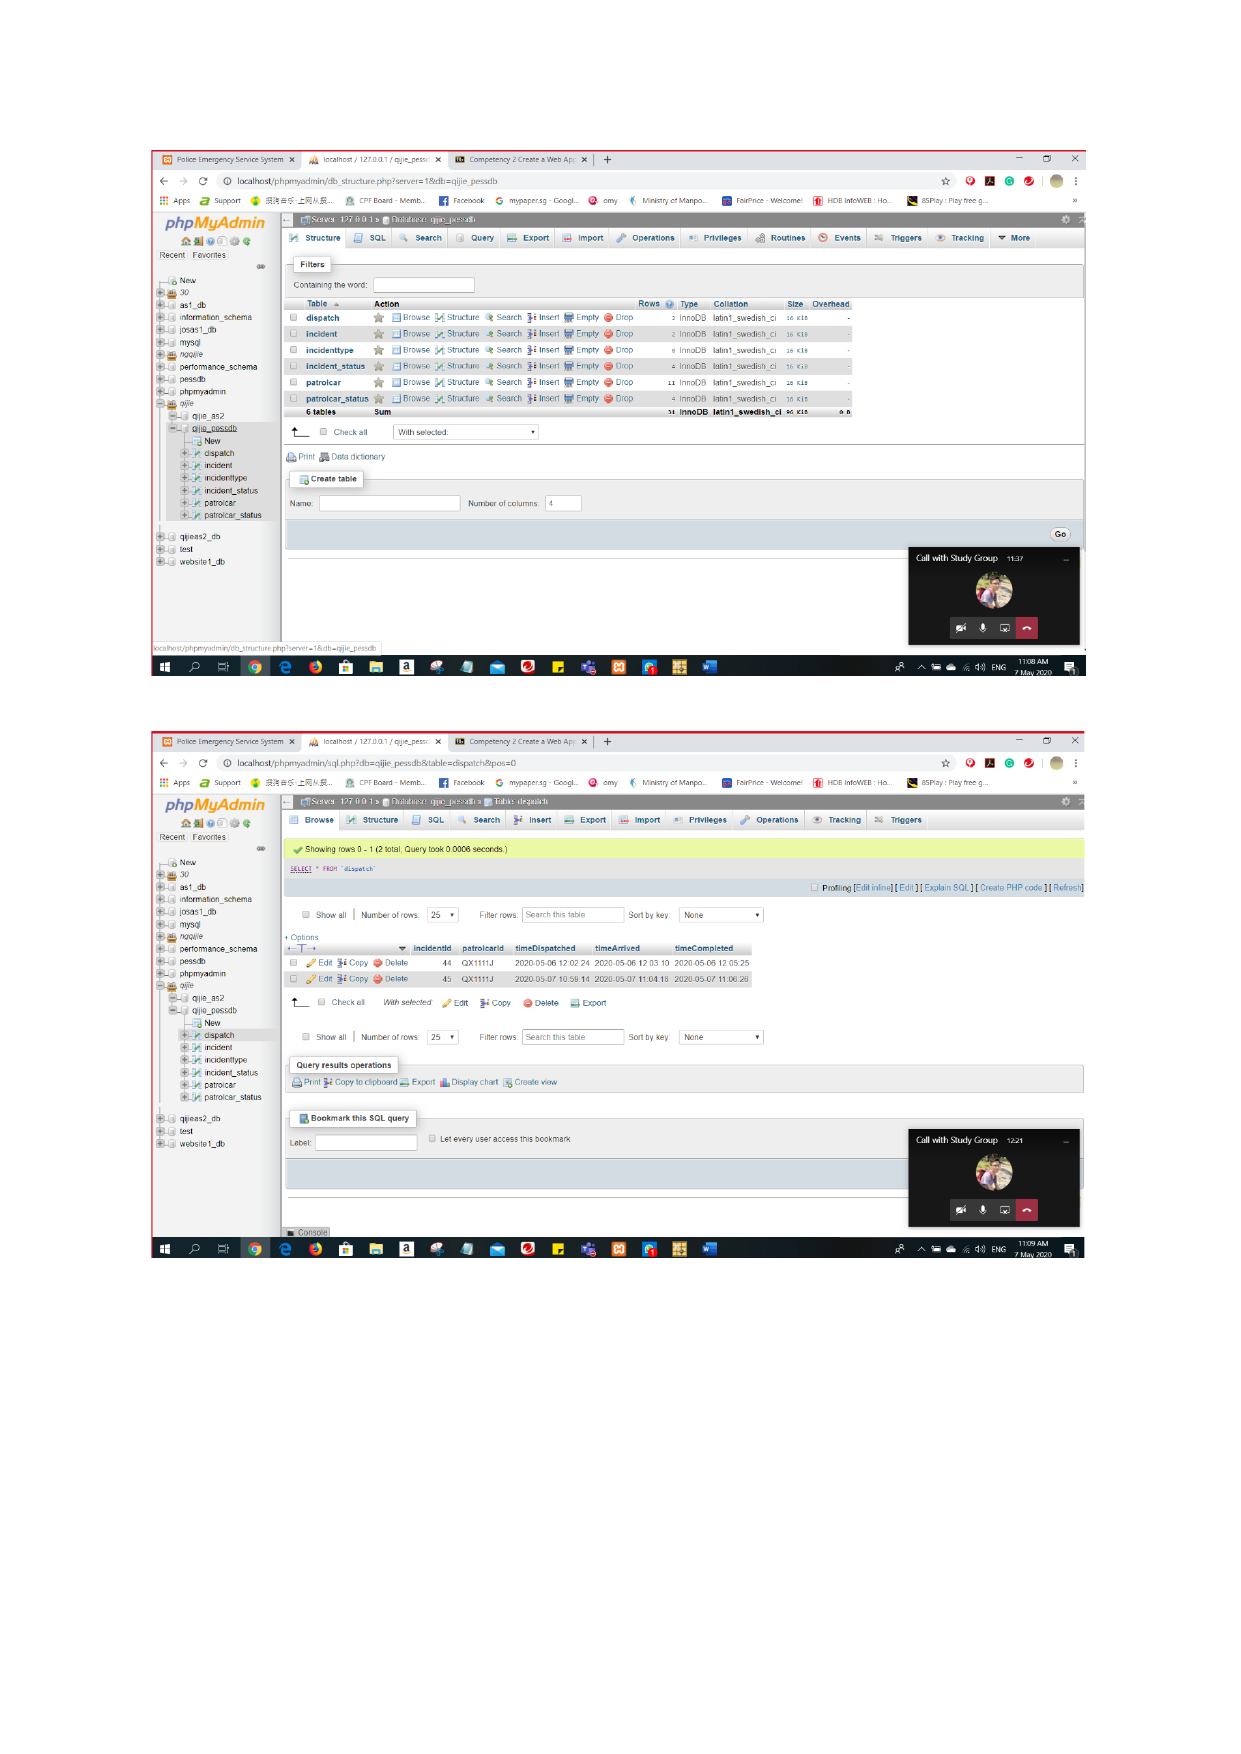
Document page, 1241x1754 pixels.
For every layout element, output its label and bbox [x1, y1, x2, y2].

picture [150, 150, 1085, 675]
picture [150, 731, 1084, 1257]
